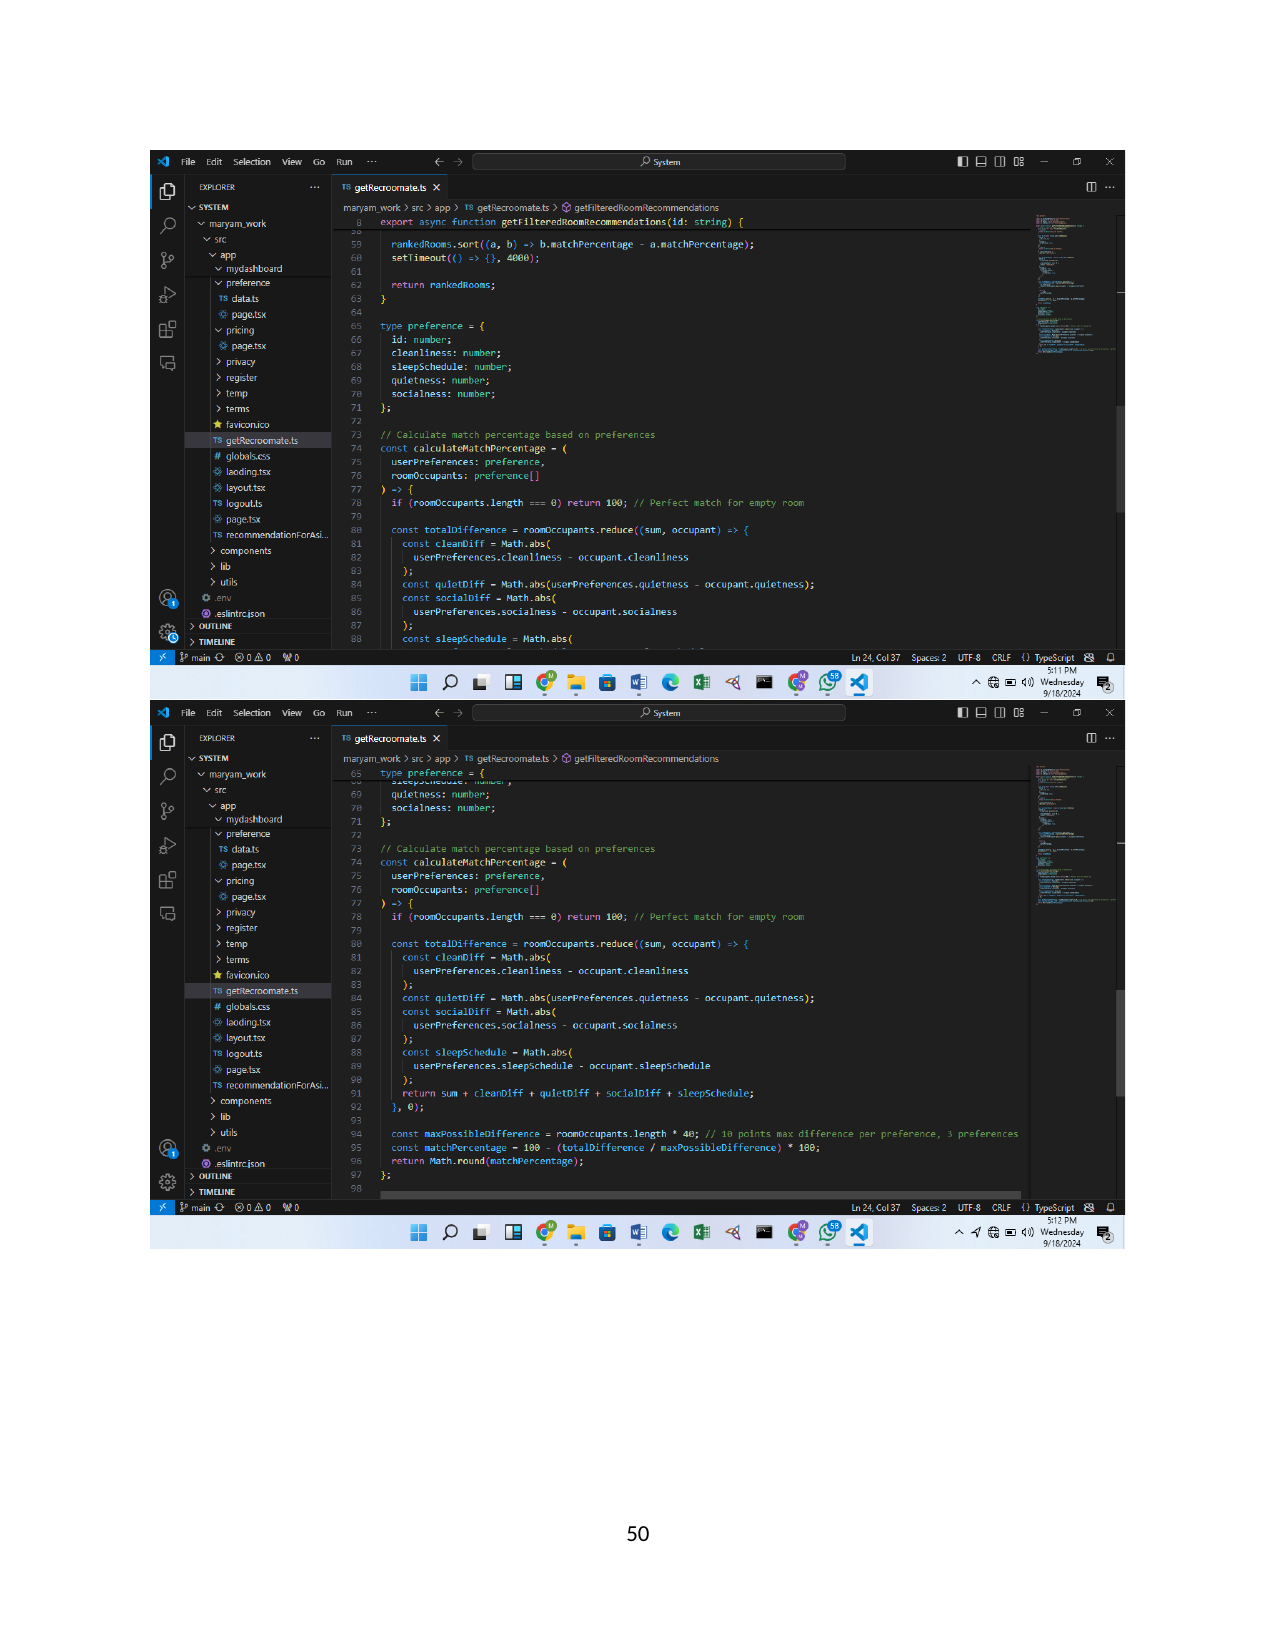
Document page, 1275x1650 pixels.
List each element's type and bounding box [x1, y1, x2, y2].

picture [150, 700, 1125, 1249]
picture [150, 150, 1125, 699]
